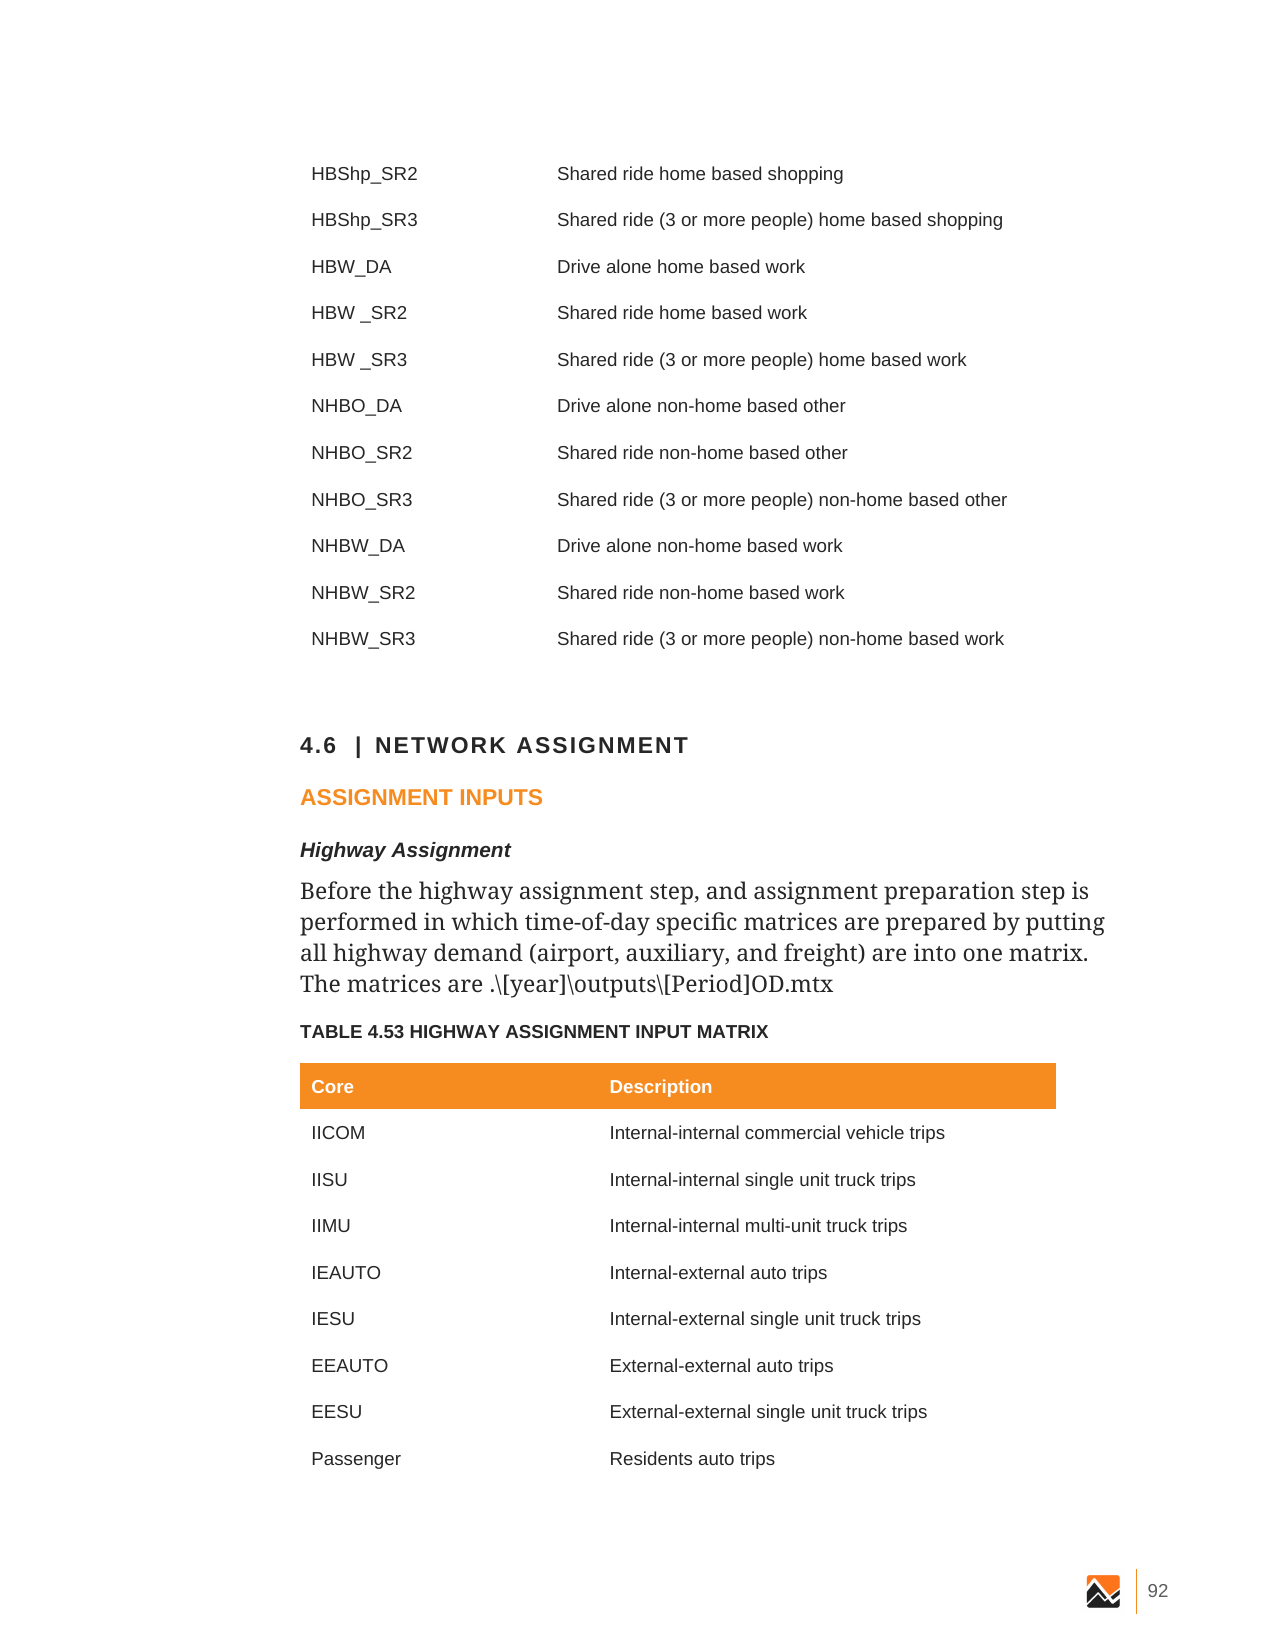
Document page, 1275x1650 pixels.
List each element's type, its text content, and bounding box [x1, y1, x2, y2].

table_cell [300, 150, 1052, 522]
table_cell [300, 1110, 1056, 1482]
subtitle Network Assignment [300, 727, 1125, 758]
text Before the highway assignment step, and assignment preparation step is performed in which time-of-day specific matrices are prepared by putting all highway demand (airport, auxiliary, and freight) are into one matrix. The matrices are .\[year]\outputs\[Period]OD.mtx [300, 875, 1125, 1000]
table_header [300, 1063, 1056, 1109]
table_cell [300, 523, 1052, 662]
subtitle Highway Assignment [300, 831, 1125, 862]
picture [1080, 1568, 1125, 1614]
subtitle Assignment Inputs [300, 779, 1125, 810]
